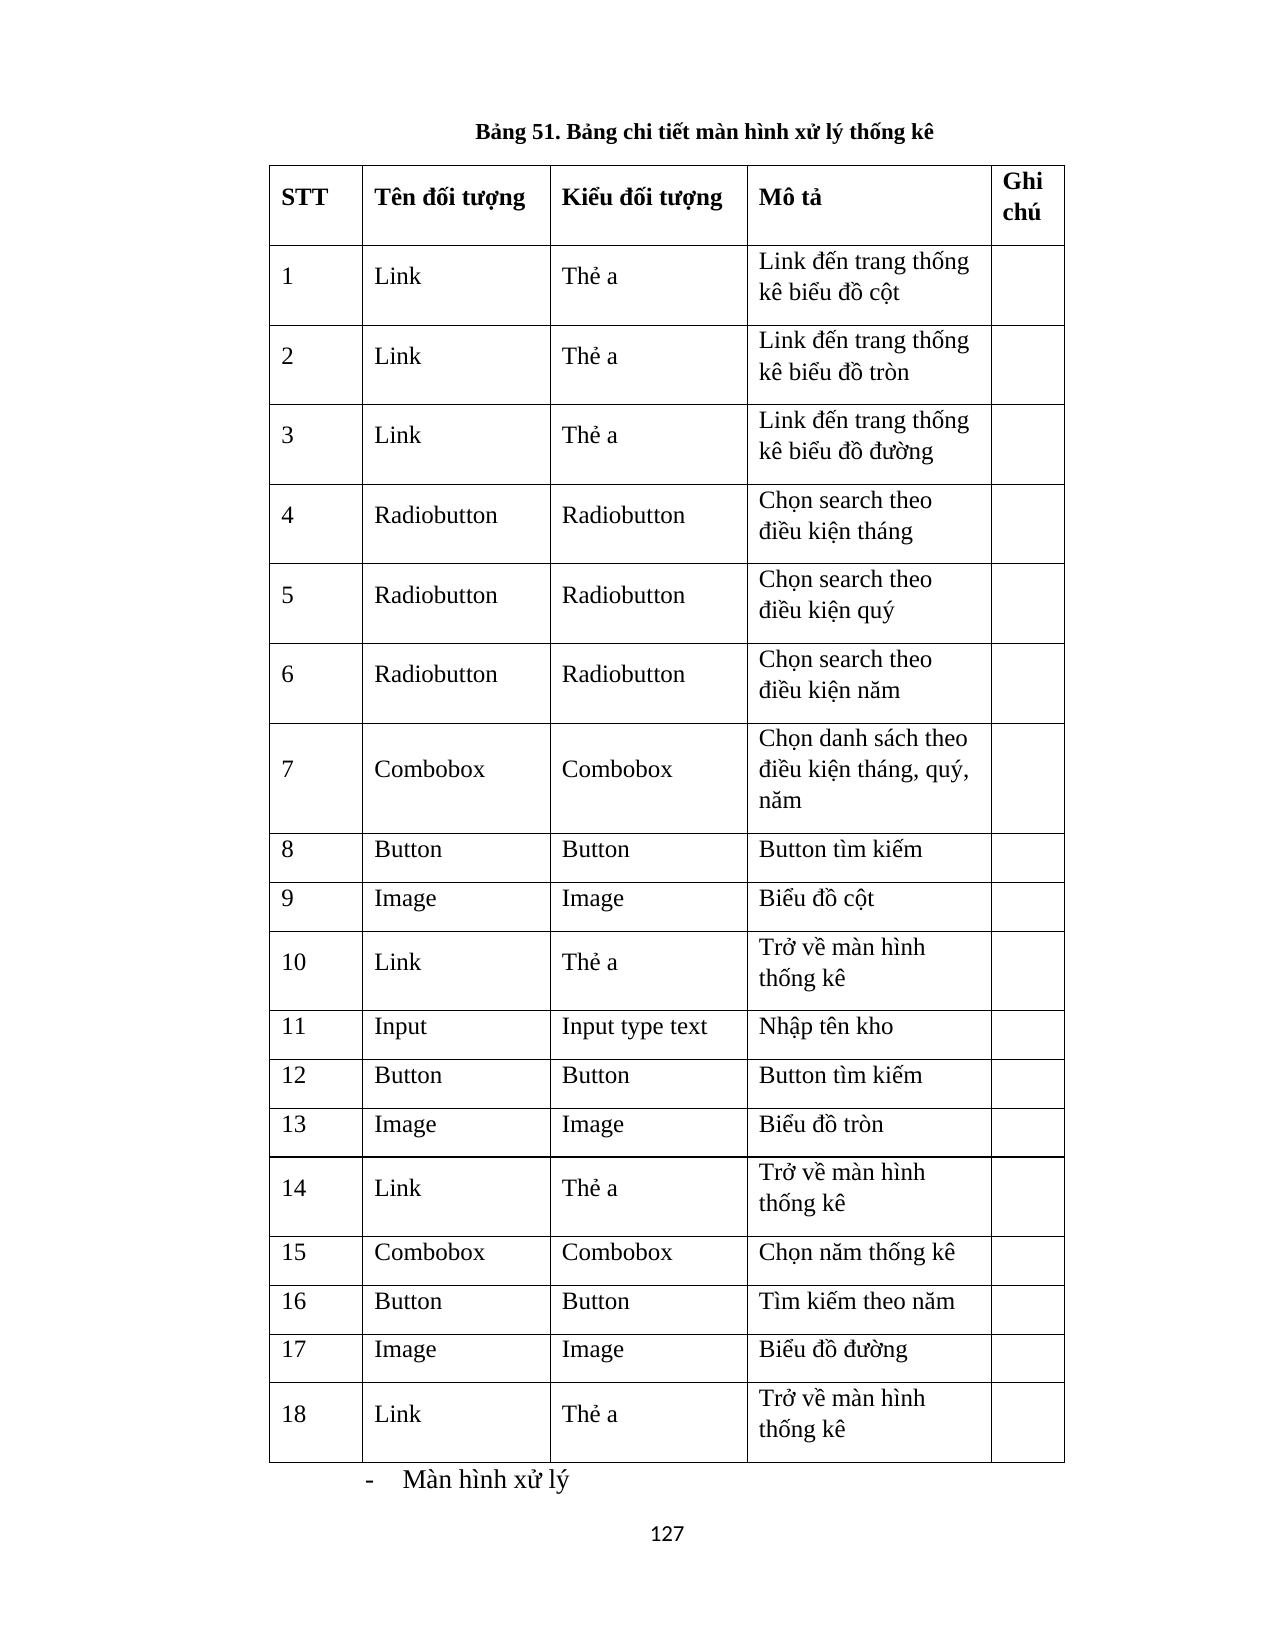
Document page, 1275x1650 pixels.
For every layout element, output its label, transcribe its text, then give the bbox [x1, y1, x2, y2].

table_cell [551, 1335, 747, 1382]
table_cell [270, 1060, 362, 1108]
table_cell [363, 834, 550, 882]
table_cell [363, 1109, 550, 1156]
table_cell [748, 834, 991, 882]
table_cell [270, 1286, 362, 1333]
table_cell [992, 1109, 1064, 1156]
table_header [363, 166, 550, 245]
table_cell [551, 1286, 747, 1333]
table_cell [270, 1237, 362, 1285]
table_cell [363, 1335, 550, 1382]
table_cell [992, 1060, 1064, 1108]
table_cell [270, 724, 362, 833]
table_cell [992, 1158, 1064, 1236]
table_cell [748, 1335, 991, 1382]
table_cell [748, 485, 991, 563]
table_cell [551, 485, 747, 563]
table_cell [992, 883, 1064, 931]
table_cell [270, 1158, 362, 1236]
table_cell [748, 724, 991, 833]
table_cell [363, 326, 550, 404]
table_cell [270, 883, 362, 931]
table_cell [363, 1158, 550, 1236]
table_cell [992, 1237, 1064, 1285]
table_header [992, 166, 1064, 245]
list Màn hình xử lý [365, 1463, 1157, 1494]
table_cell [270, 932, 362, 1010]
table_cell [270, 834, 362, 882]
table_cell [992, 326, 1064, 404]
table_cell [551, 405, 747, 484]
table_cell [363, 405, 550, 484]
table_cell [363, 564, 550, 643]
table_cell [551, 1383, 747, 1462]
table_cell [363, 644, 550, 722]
text Bảng 51. Bảng chi tiết màn hình xử lý thống kê [177, 118, 1157, 144]
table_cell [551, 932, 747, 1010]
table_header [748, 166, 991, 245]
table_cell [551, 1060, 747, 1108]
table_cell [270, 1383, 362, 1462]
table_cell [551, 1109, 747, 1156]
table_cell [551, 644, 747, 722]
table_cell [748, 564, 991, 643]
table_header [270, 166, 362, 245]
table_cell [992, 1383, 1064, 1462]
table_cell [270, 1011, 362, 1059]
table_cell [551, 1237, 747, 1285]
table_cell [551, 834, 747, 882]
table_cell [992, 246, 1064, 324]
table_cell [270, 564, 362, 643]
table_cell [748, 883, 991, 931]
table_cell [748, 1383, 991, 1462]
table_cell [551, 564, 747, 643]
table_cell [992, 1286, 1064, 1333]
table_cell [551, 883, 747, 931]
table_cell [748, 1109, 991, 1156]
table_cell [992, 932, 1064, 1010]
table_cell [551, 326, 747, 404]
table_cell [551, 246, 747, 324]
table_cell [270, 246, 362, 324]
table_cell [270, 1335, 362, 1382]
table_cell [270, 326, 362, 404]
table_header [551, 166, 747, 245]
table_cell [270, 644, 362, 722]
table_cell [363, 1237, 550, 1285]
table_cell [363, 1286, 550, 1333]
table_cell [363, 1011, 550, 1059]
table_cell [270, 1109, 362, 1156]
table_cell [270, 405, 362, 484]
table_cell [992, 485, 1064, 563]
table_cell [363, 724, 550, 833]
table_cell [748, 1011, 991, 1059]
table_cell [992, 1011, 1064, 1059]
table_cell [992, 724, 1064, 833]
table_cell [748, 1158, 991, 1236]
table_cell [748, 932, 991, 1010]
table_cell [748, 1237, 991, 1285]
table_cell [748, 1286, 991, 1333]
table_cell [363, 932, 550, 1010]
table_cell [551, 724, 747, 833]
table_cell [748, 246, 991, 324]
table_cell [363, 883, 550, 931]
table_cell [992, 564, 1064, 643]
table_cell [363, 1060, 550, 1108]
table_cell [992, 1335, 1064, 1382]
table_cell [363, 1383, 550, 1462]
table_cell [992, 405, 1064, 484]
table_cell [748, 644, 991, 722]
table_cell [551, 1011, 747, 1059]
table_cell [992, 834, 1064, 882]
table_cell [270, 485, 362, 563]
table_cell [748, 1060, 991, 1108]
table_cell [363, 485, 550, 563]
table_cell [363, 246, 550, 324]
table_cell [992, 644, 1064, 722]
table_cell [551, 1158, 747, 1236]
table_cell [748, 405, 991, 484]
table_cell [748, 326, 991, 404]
